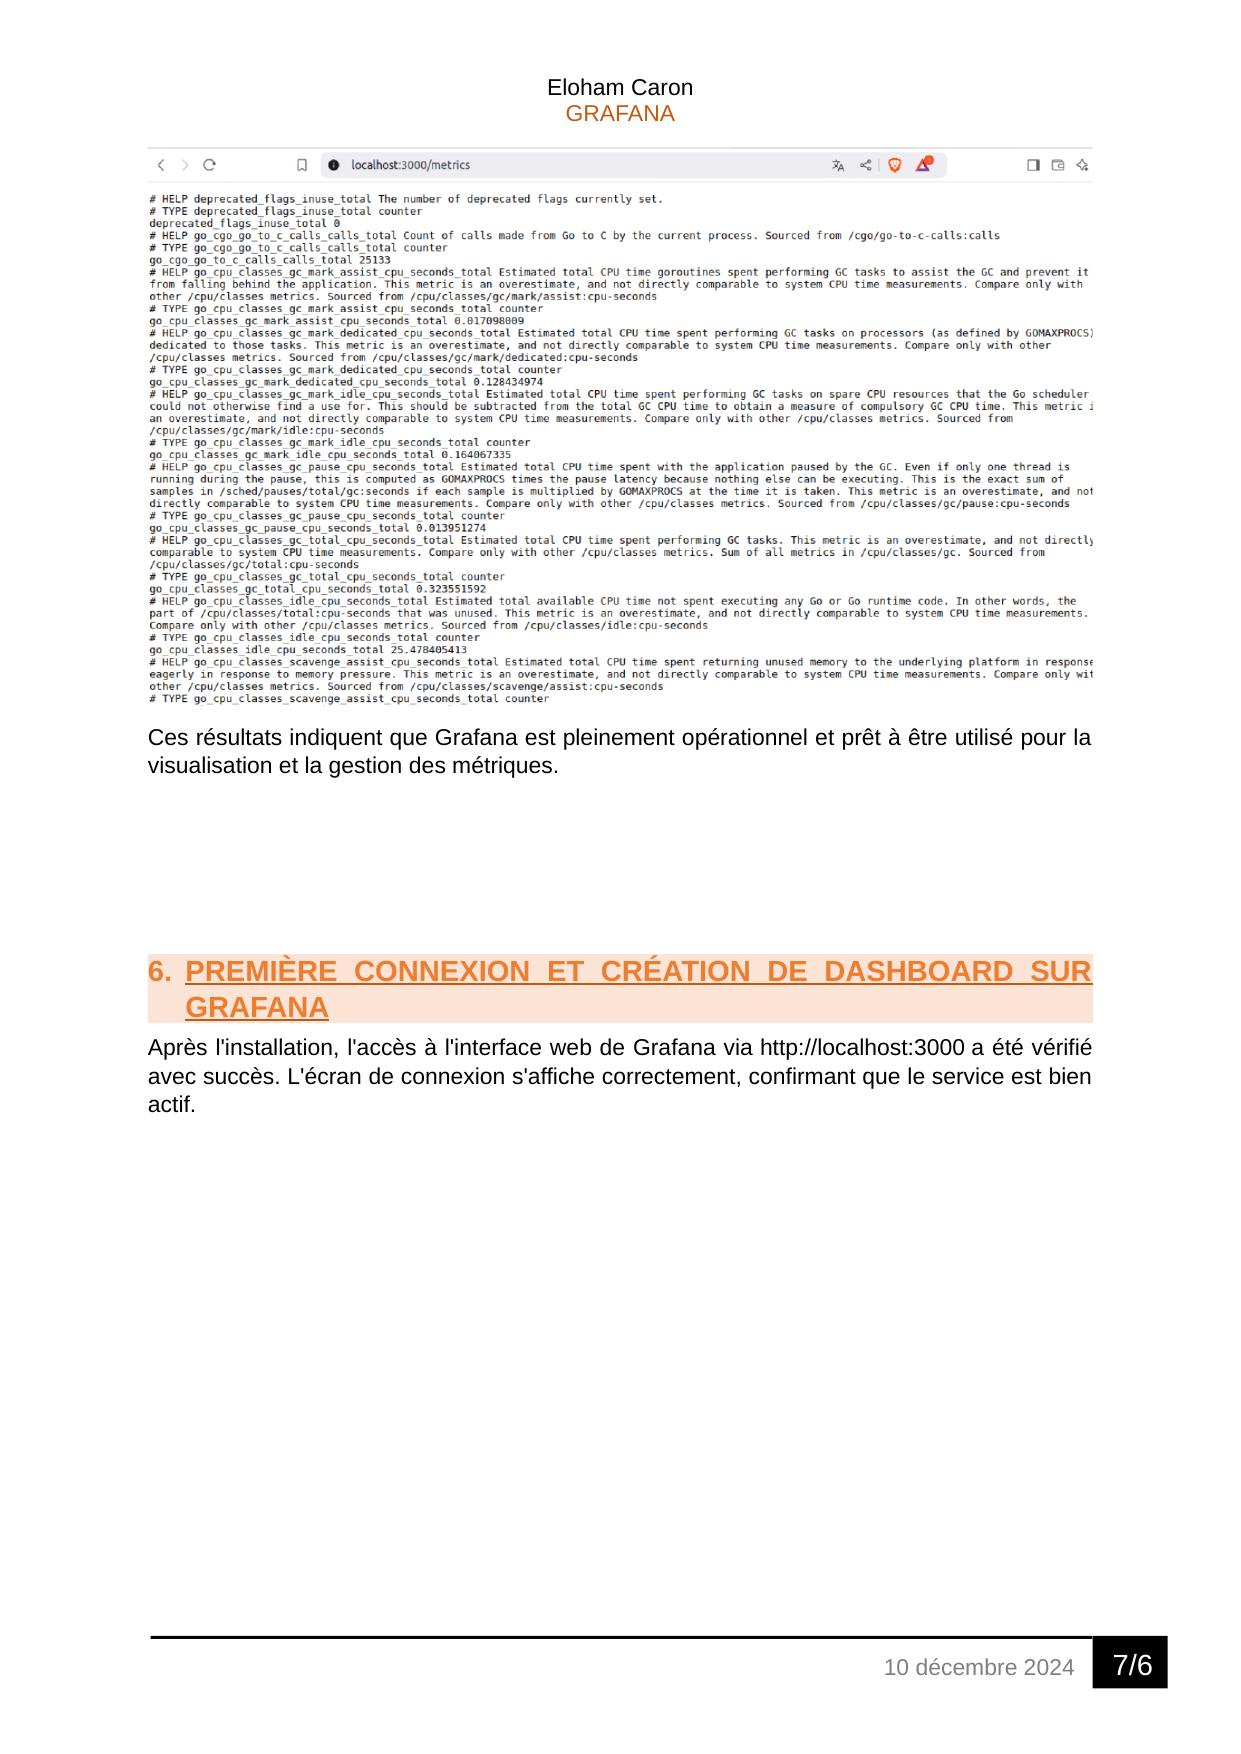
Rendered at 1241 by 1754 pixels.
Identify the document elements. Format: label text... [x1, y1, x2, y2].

text Ces résultats indiquent que Grafana est pleinement opérationnel et prêt à être utilisé pour la visualisation et la gestion des métriques. [148, 724, 1093, 779]
text Après l'installation, l'accès à l'interface web de Grafana via http://localhost:3000 a été vérifié avec succès. L'écran de connexion s'affiche correctement, confirmant que le service est bien actif. [148, 1034, 1093, 1118]
picture [147, 147, 1093, 706]
subtitle PREMIÈRE CONNEXION ET CRÉATION DE DASHBOARD SUR GRAFANA [148, 954, 1093, 1023]
